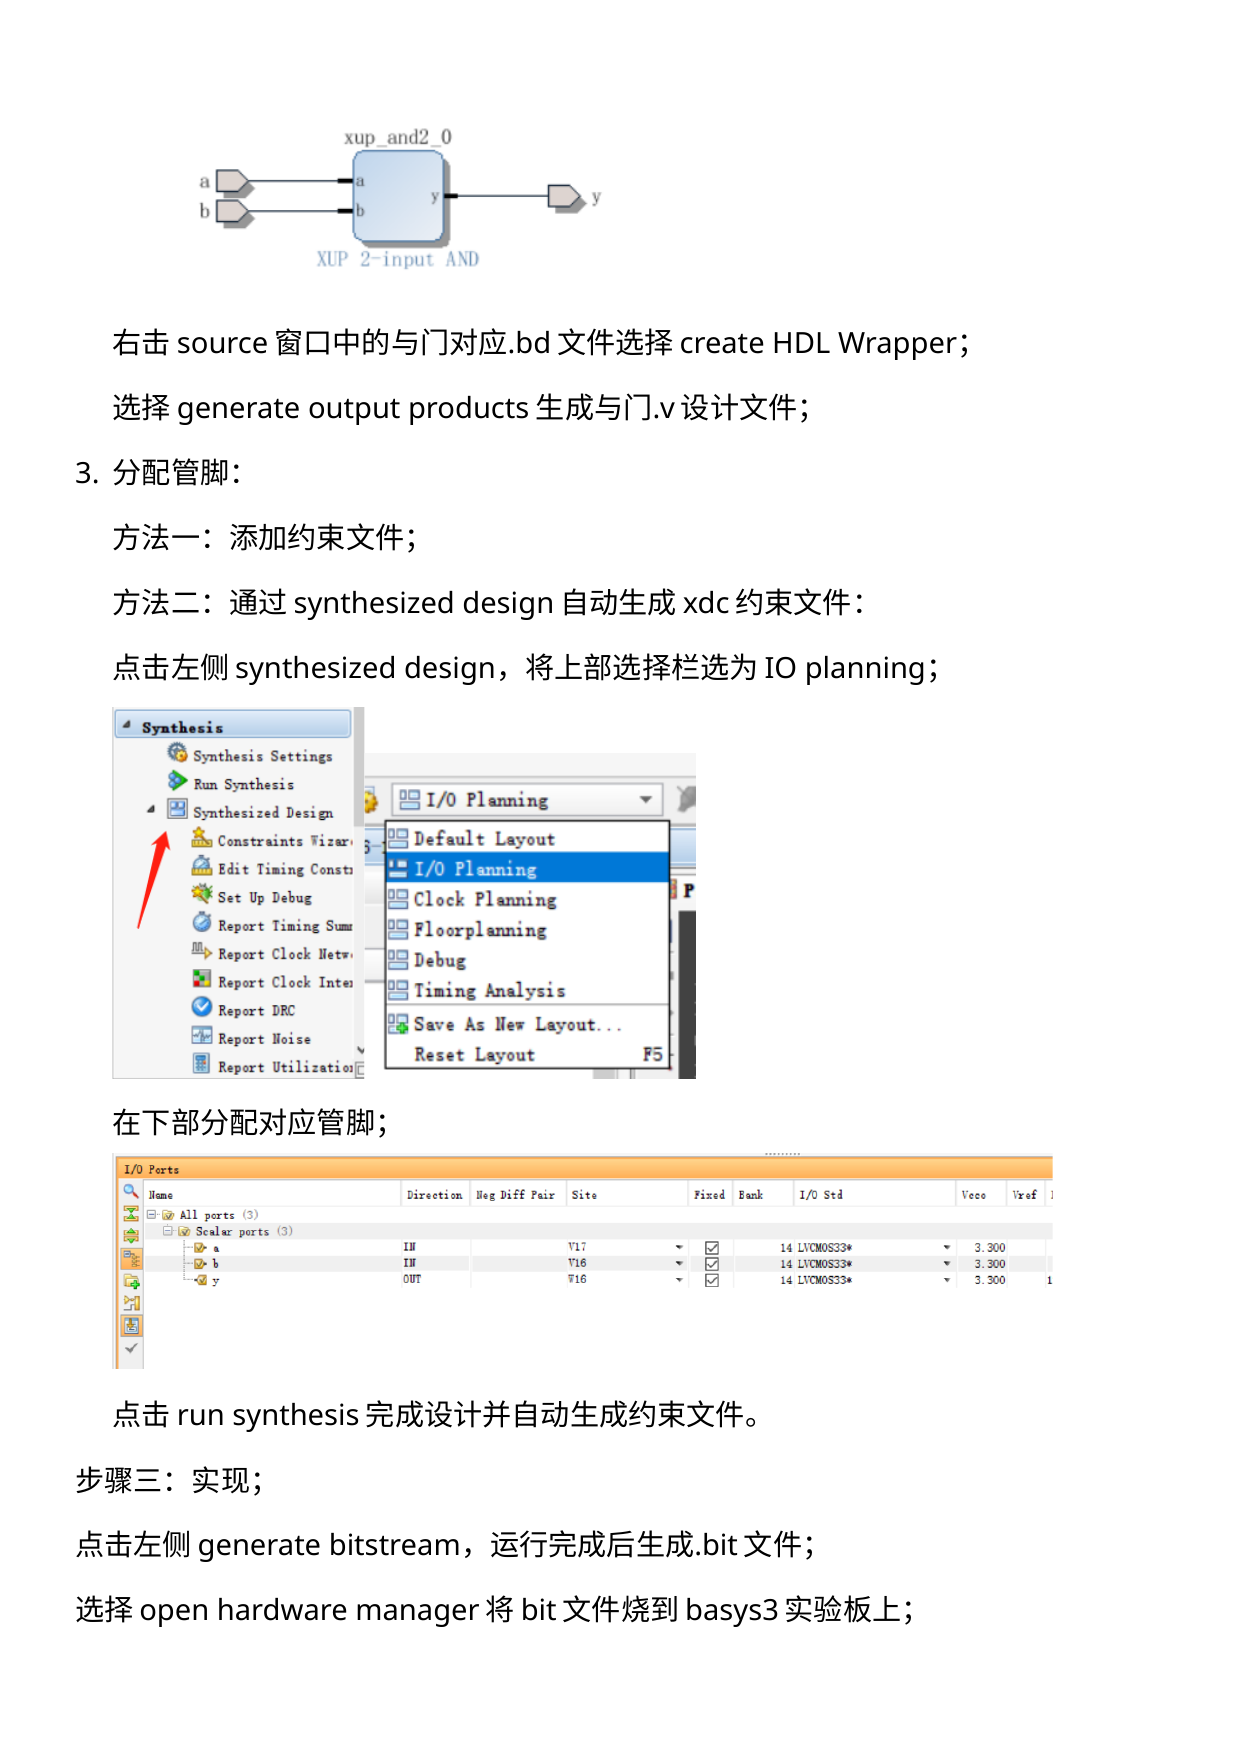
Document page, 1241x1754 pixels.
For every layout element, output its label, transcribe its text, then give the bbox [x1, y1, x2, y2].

picture [112, 80, 662, 291]
list 点击run synthesis完成设计并自动生成约束文件。 [112, 1381, 1165, 1446]
list 方法二：通过synthesized design自动生成xdc约束文件： [112, 568, 1165, 633]
text 步骤三：实现； [75, 1446, 1165, 1511]
text 点击左侧generate bitstream，运行完成后生成.bit文件； [75, 1511, 1165, 1576]
list 在下部分配对应管脚； [112, 1088, 1165, 1153]
list 分配管脚： [75, 438, 1165, 503]
picture [112, 707, 696, 1079]
list 点击左侧synthesized design，将上部选择栏选为IO planning； [112, 633, 1165, 698]
list 方法一：添加约束文件； [112, 503, 1165, 568]
text 选择open hardware manager将bit文件烧到basys3实验板上； [75, 1576, 1165, 1641]
picture [112, 1153, 1053, 1369]
list 右击source窗口中的与门对应.bd文件选择create HDL Wrapper； [112, 308, 1165, 373]
list 选择generate output products生成与门.v设计文件； [112, 373, 1165, 438]
